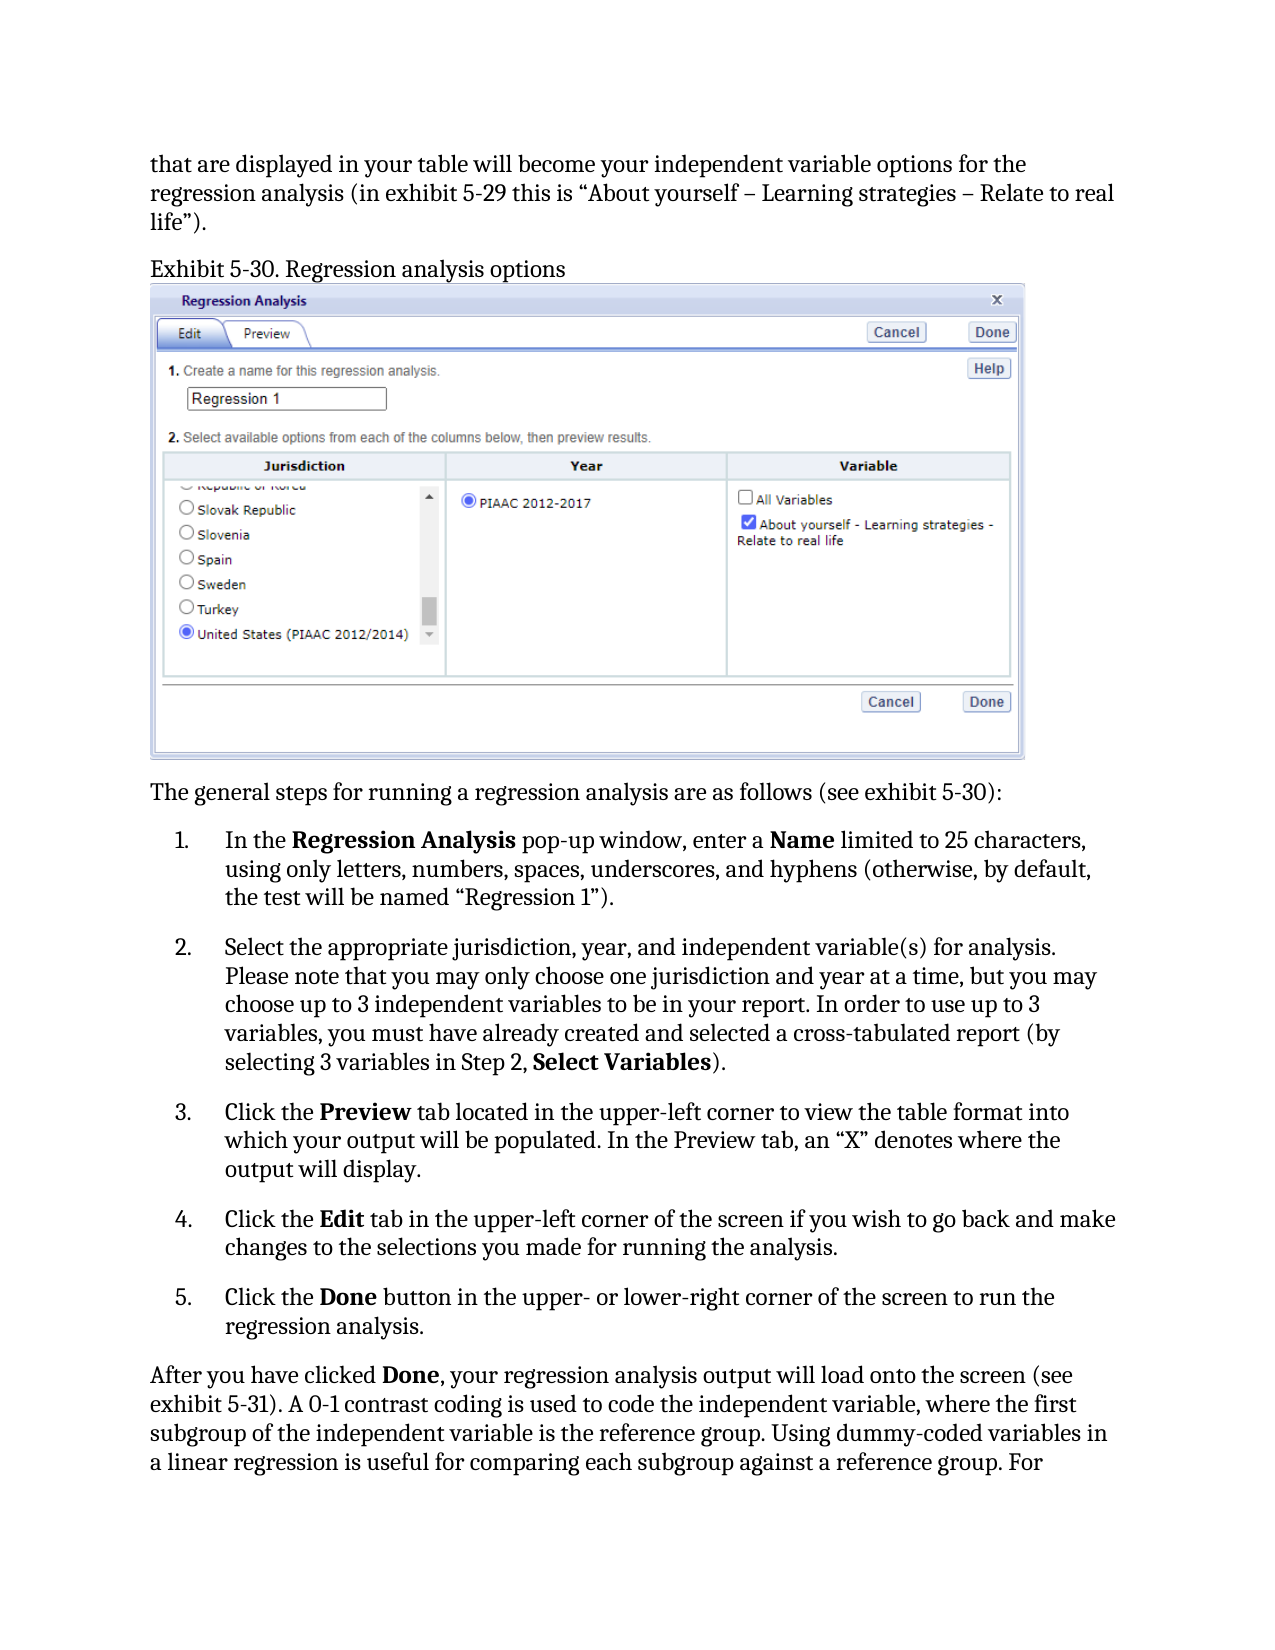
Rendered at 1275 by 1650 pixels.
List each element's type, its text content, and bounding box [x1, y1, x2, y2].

list In the Regression Analysis pop-up window, enter a Name limited to 25 characters, using only letters, numbers, spaces, underscores, and hyphens (otherwise, by default, the test will be named “Regression 1”). [175, 826, 1125, 912]
list Select the appropriate jurisdiction, year, and independent variable(s) for analysis. Please note that you may only choose one jurisdiction and year at a time, but you may choose up to 3 independent variables to be in your report. In order to use up to 3 variables, you must have already created and selected a cross-tabulated report (by selecting 3 variables in Step 2, Select Variables). [175, 933, 1125, 1077]
list Click the Preview tab located in the upper-left corner to view the table format into which your output will be populated. In the Preview tab, an “X” denotes where the output will display. [175, 1097, 1125, 1184]
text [150, 1361, 1125, 1476]
text The general steps for running a regression analysis are as follows (see exhibit 5-30): [150, 778, 1125, 807]
list Click the Edit tab in the upper-left corner of the screen if you wish to go back and make changes to the selections you made for running the analysis. [175, 1204, 1125, 1262]
picture [150, 283, 1025, 760]
list Click the Done button in the upper- or lower-right corner of the screen to run the regression analysis. [175, 1283, 1125, 1340]
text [150, 150, 1125, 236]
